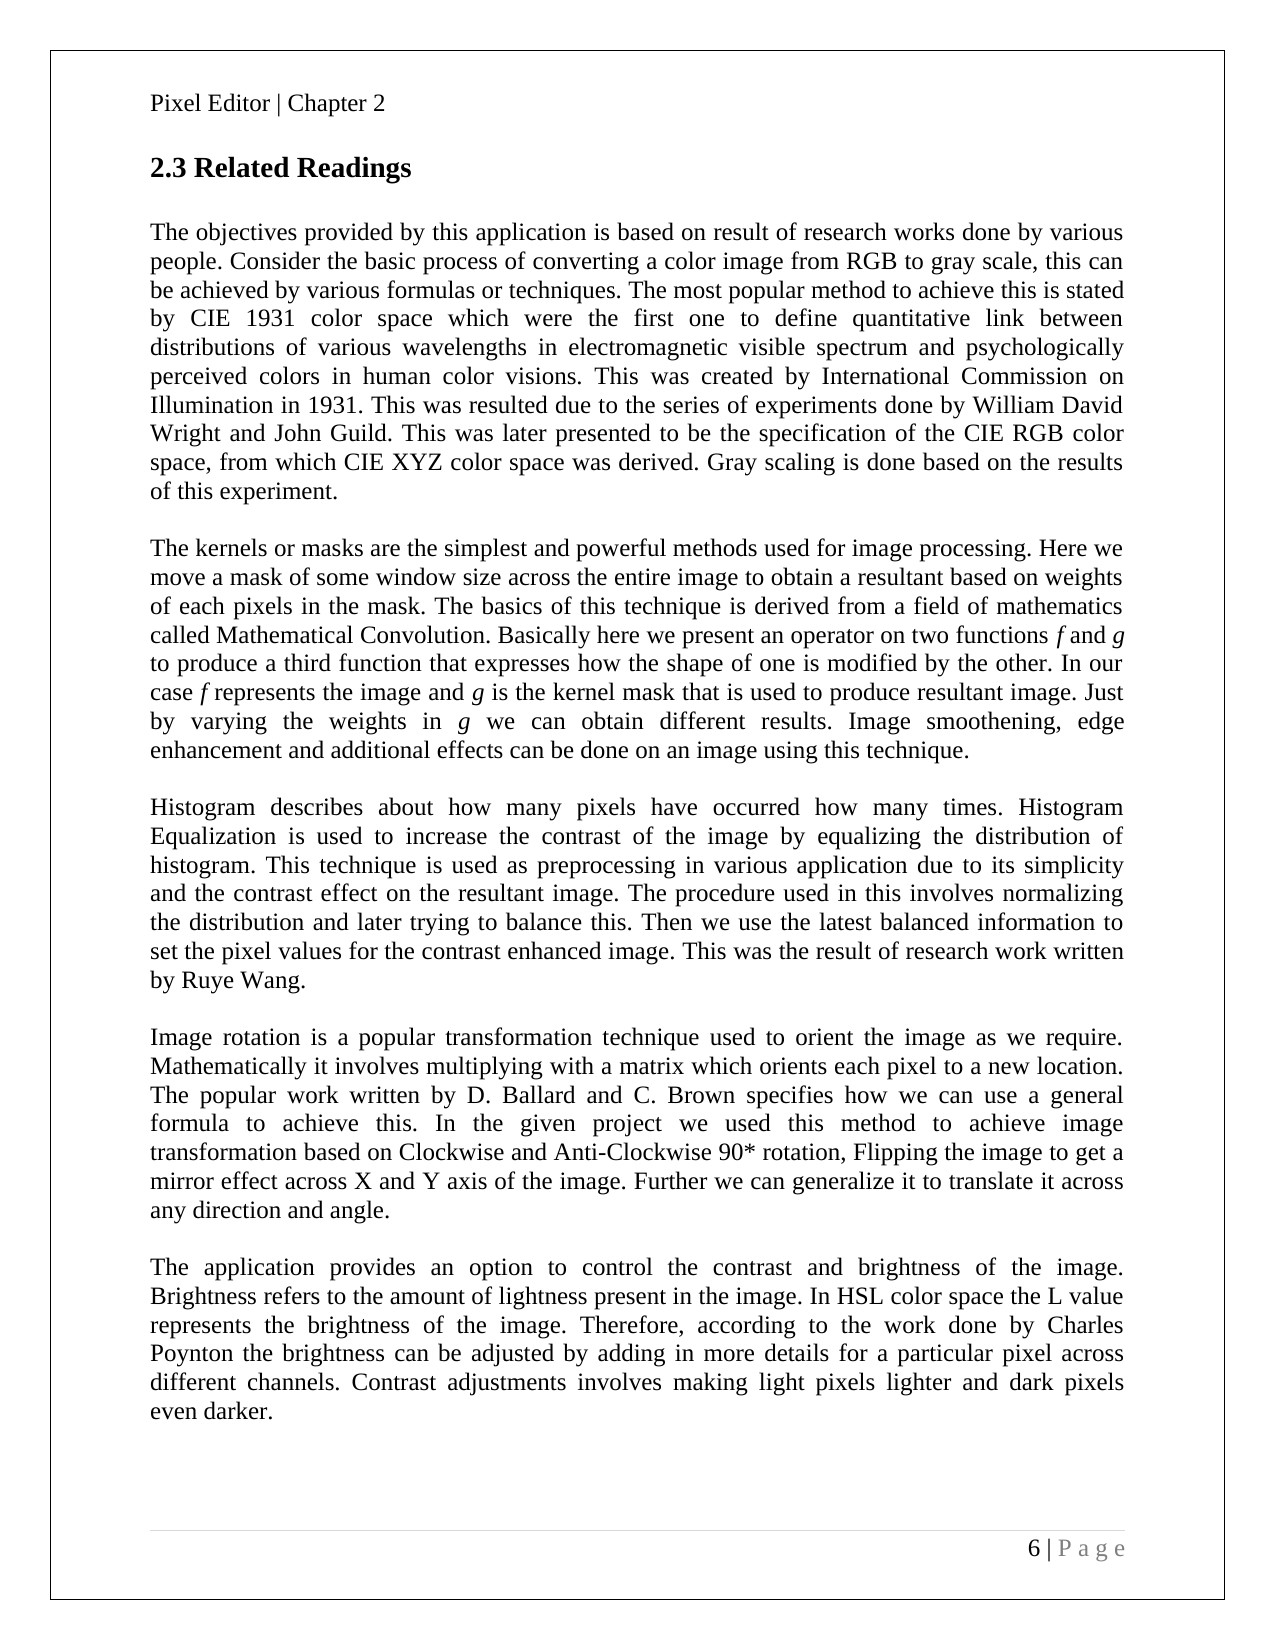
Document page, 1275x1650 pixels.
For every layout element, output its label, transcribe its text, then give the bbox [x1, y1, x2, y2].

text The kernels or masks are the simplest and powerful methods used for image processing. Here we move a mask of some window size across the entire image to obtain a resultant based on weights of each pixels in the mask. The basics of this technique is derived from a field of mathematics called Mathematical Convolution. Basically here we present an operator on two functions f and g to produce a third function that expresses how the shape of one is modified by the other. In our case f represents the image and g is the kernel mask that is used to produce resultant image. Just by varying the weights in g we can obtain different results. Image smoothening, edge enhancement and additional effects can be done on an image using this technique. [150, 533, 1125, 763]
text 2.3 Related Readings [150, 150, 1125, 184]
text The application provides an option to control the contrast and brightness of the image. Brightness refers to the amount of lightness present in the image. In HSL color space the L value represents the brightness of the image. Therefore, according to the work done by Charles Poynton the brightness can be adjusted by adding in more details for a particular pixel across different channels. Contrast adjustments involves making light pixels lighter and dark pixels even darker. [150, 1252, 1125, 1425]
text The objectives provided by this application is based on result of research works done by various people. Consider the basic process of converting a color image from RGB to gray scale, this can be achieved by various formulas or techniques. The most popular method to achieve this is stated by CIE 1931 color space which were the first one to define quantitative link between distributions of various wavelengths in electromagnetic visible spectrum and psychologically perceived colors in human color visions. This was created by International Commission on Illumination in 1931. This was resulted due to the series of experiments done by William David Wright and John Guild. This was later presented to be the specification of the CIE RGB color space, from which CIE XYZ color space was derived. Gray scaling is done based on the results of this experiment. [150, 217, 1125, 505]
text Histogram describes about how many pixels have occurred how many times. Histogram Equalization is used to increase the contrast of the image by equalizing the distribution of histogram. This technique is used as preprocessing in various application due to its simplicity and the contrast effect on the resultant image. The procedure used in this involves normalizing the distribution and later trying to balance this. Then we use the latest balanced information to set the pixel values for the contrast enhanced image. This was the result of research work written by Ruye Wang. [150, 792, 1125, 993]
text Image rotation is a popular transformation technique used to orient the image as we require. Mathematically it involves multiplying with a matrix which orients each pixel to a new location. The popular work written by D. Ballard and C. Brown specifies how we can use a general formula to achieve this. In the given project we used this method to achieve image transformation based on Clockwise and Anti-Clockwise 90* rotation, Flipping the image to get a mirror effect across X and Y axis of the image. Further we can generalize it to translate it across any direction and angle. [150, 1022, 1125, 1223]
